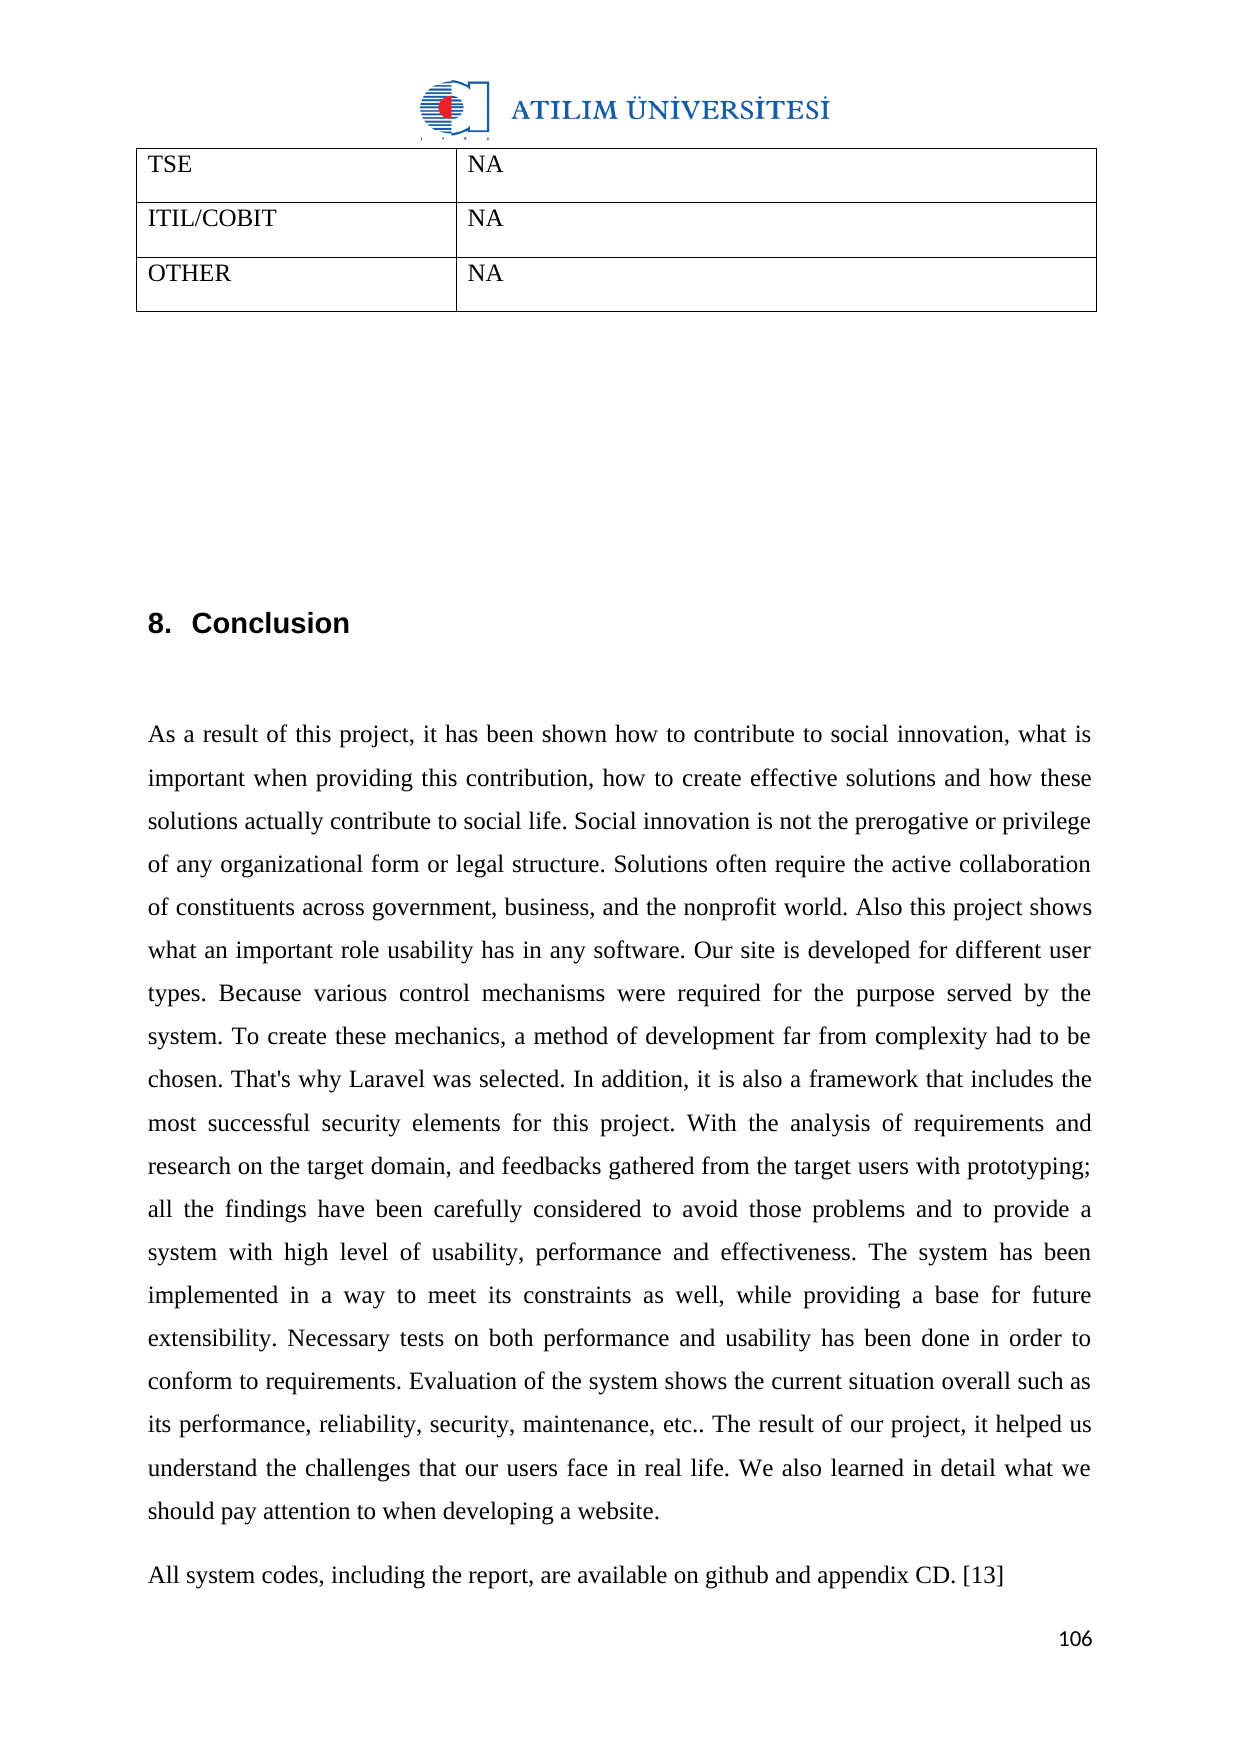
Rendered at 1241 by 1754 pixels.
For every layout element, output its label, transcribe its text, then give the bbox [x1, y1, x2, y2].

subtitle Conclusion [148, 606, 1093, 640]
table_cell NA [457, 203, 1096, 257]
text All system codes, including the report, are available on github and appendix CD. [13] [148, 1560, 1093, 1588]
table_cell NA [457, 258, 1096, 311]
table_cell TSE [137, 149, 456, 202]
table_cell ITIL/COBIT [137, 203, 456, 257]
table_cell OTHER [137, 258, 456, 311]
text As a result of this project, it has been shown how to contribute to social innovation, what is important when providing this contribution, how to create effective solutions and how these solutions actually contribute to social life. Social innovation is not the prerogative or privilege of any organizational form or legal structure. Solutions often require the active collaboration of constituents across government, business, and the nonprofit world. Also this project shows what an important role usability has in any software. Our site is developed for different user types. Because various control mechanisms were required for the purpose served by the system. To create these mechanics, a method of development far from complexity had to be chosen. That's why Laravel was selected. In addition, it is also a framework that includes the most successful security elements for this project. With the analysis of requirements and research on the target domain, and feedbacks gathered from the target users with prototyping; all the findings have been carefully considered to avoid those problems and to provide a system with high level of usability, performance and effectiveness. The system has been implemented in a way to meet its constraints as well, while providing a base for future extensibility. Necessary tests on both performance and usability has been done in order to conform to requirements. Evaluation of the system shows the current situation overall such as its performance, reliability, security, maintenance, etc.. The result of our project, it helped us understand the challenges that our users face in real life. We also learned in detail what we should pay attention to when developing a website. [148, 719, 1093, 1524]
table_cell NA [457, 149, 1096, 202]
